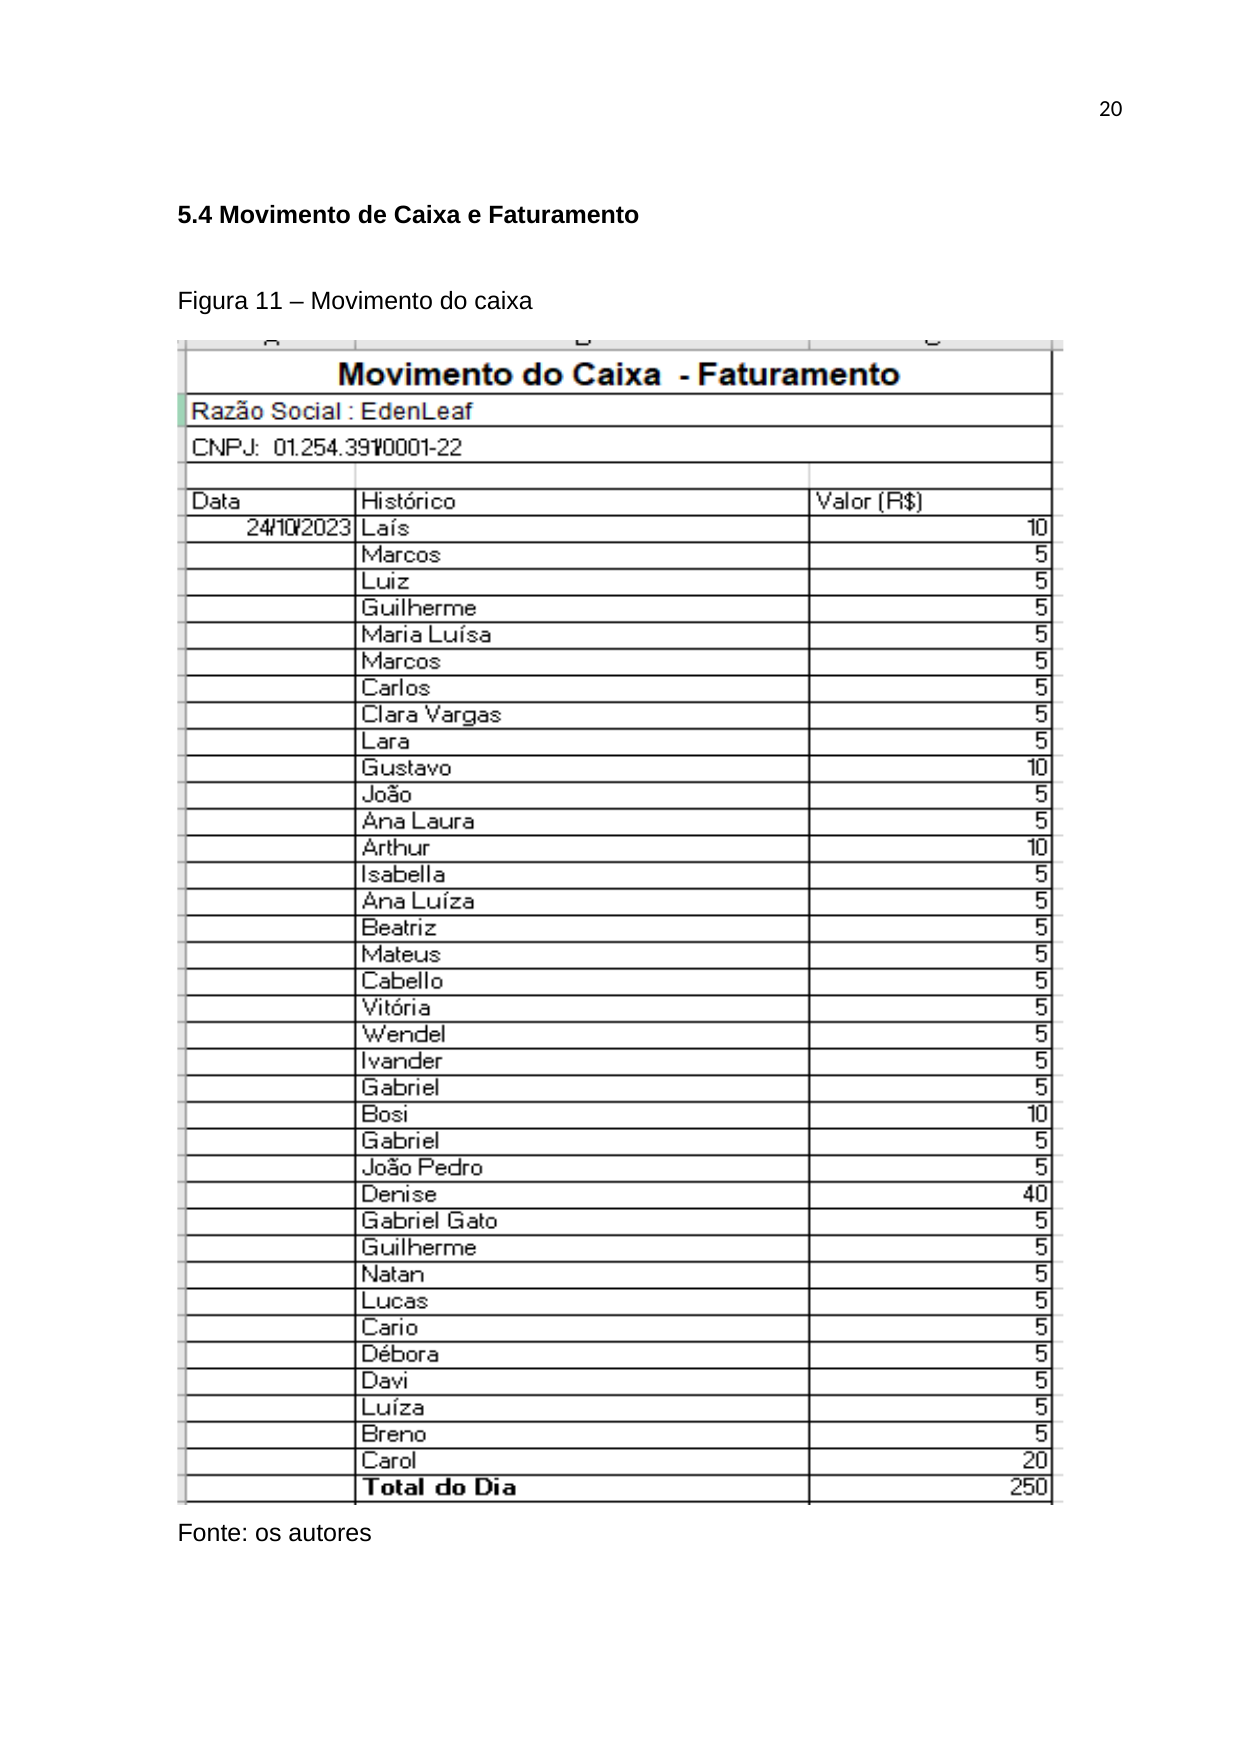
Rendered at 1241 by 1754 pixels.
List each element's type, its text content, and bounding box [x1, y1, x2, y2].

picture [177, 340, 1064, 1505]
text Fonte: os autores [177, 1518, 1122, 1547]
text Figura 11 – Movimento do caixa [177, 286, 1122, 315]
subtitle 5.4 Movimento de Caixa e Faturamento [177, 200, 1122, 229]
